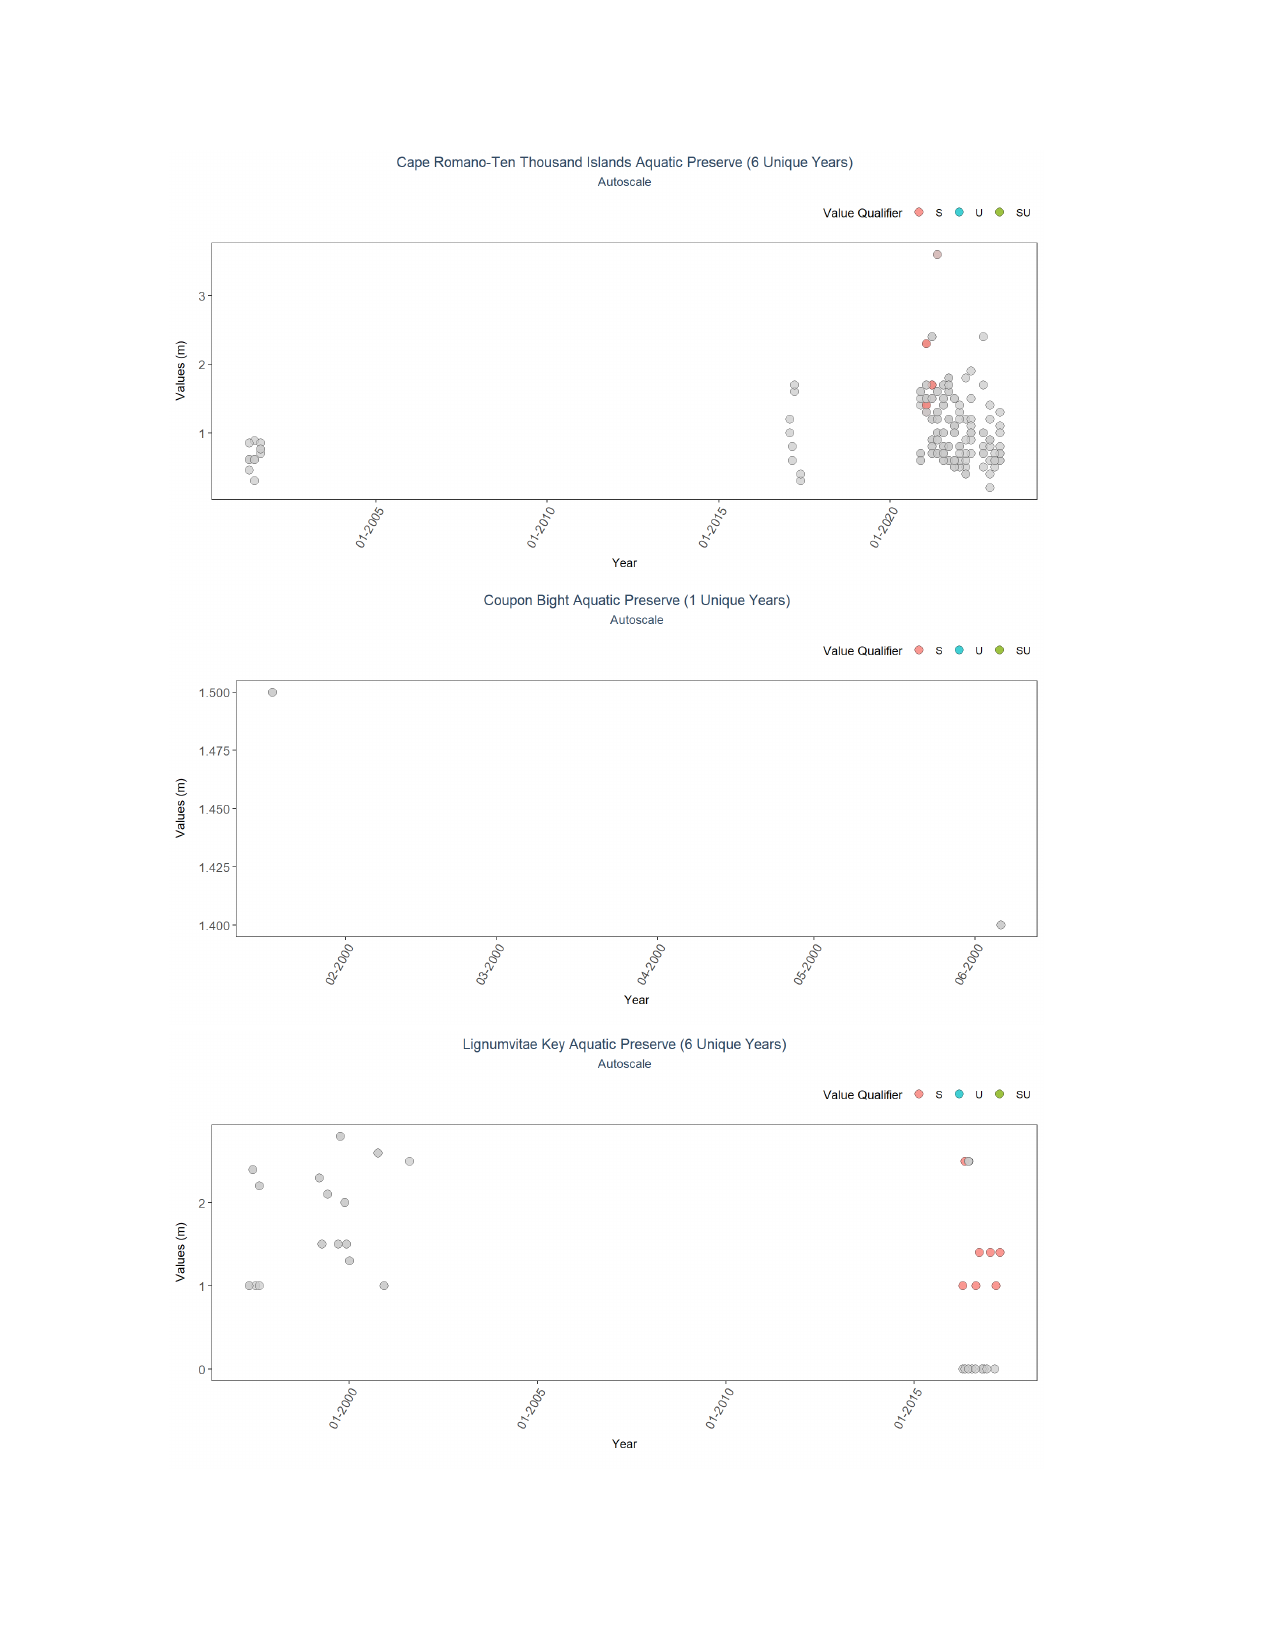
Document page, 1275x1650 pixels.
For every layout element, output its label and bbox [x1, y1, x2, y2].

picture [168, 1031, 1044, 1469]
picture [168, 150, 1044, 1025]
